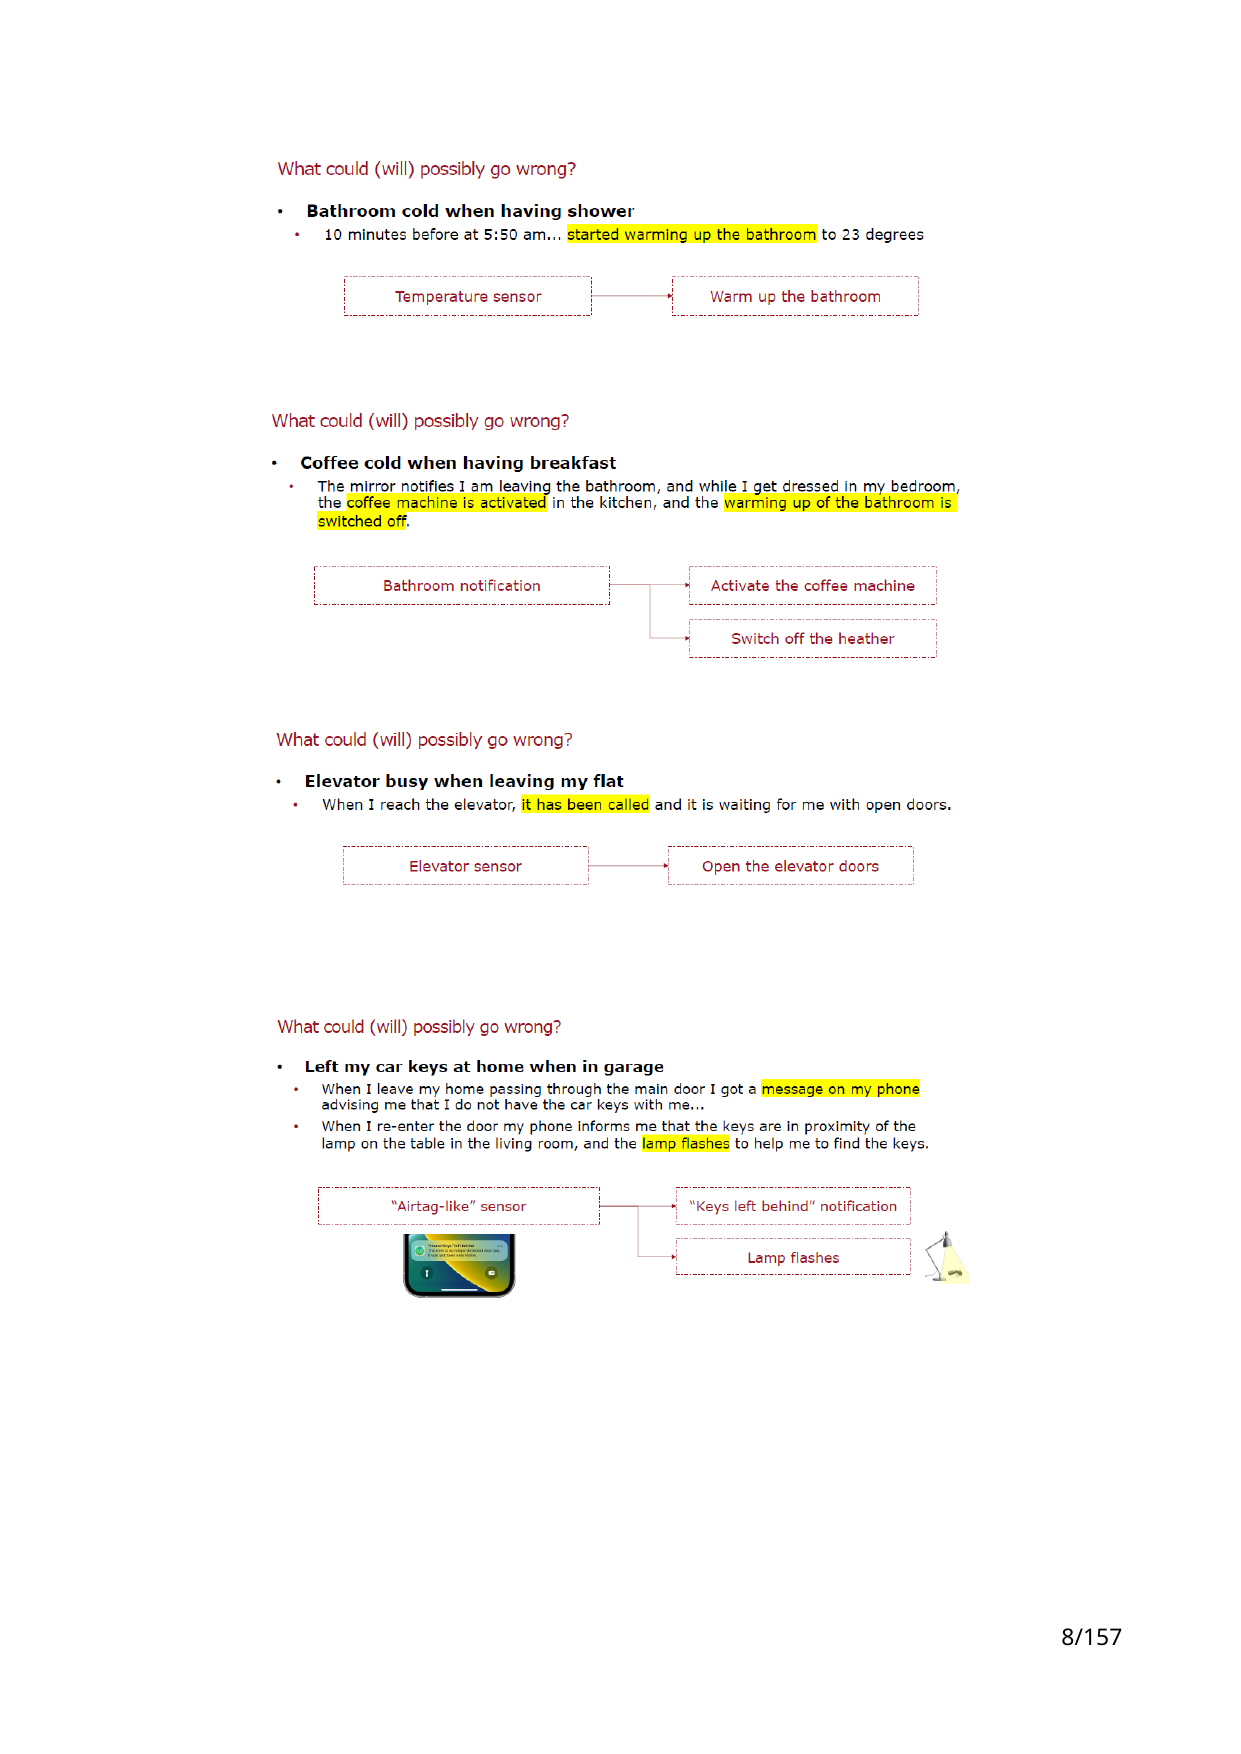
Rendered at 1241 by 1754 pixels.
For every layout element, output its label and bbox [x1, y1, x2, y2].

picture [265, 147, 975, 365]
picture [264, 403, 976, 677]
picture [264, 1009, 976, 1305]
picture [263, 721, 977, 936]
